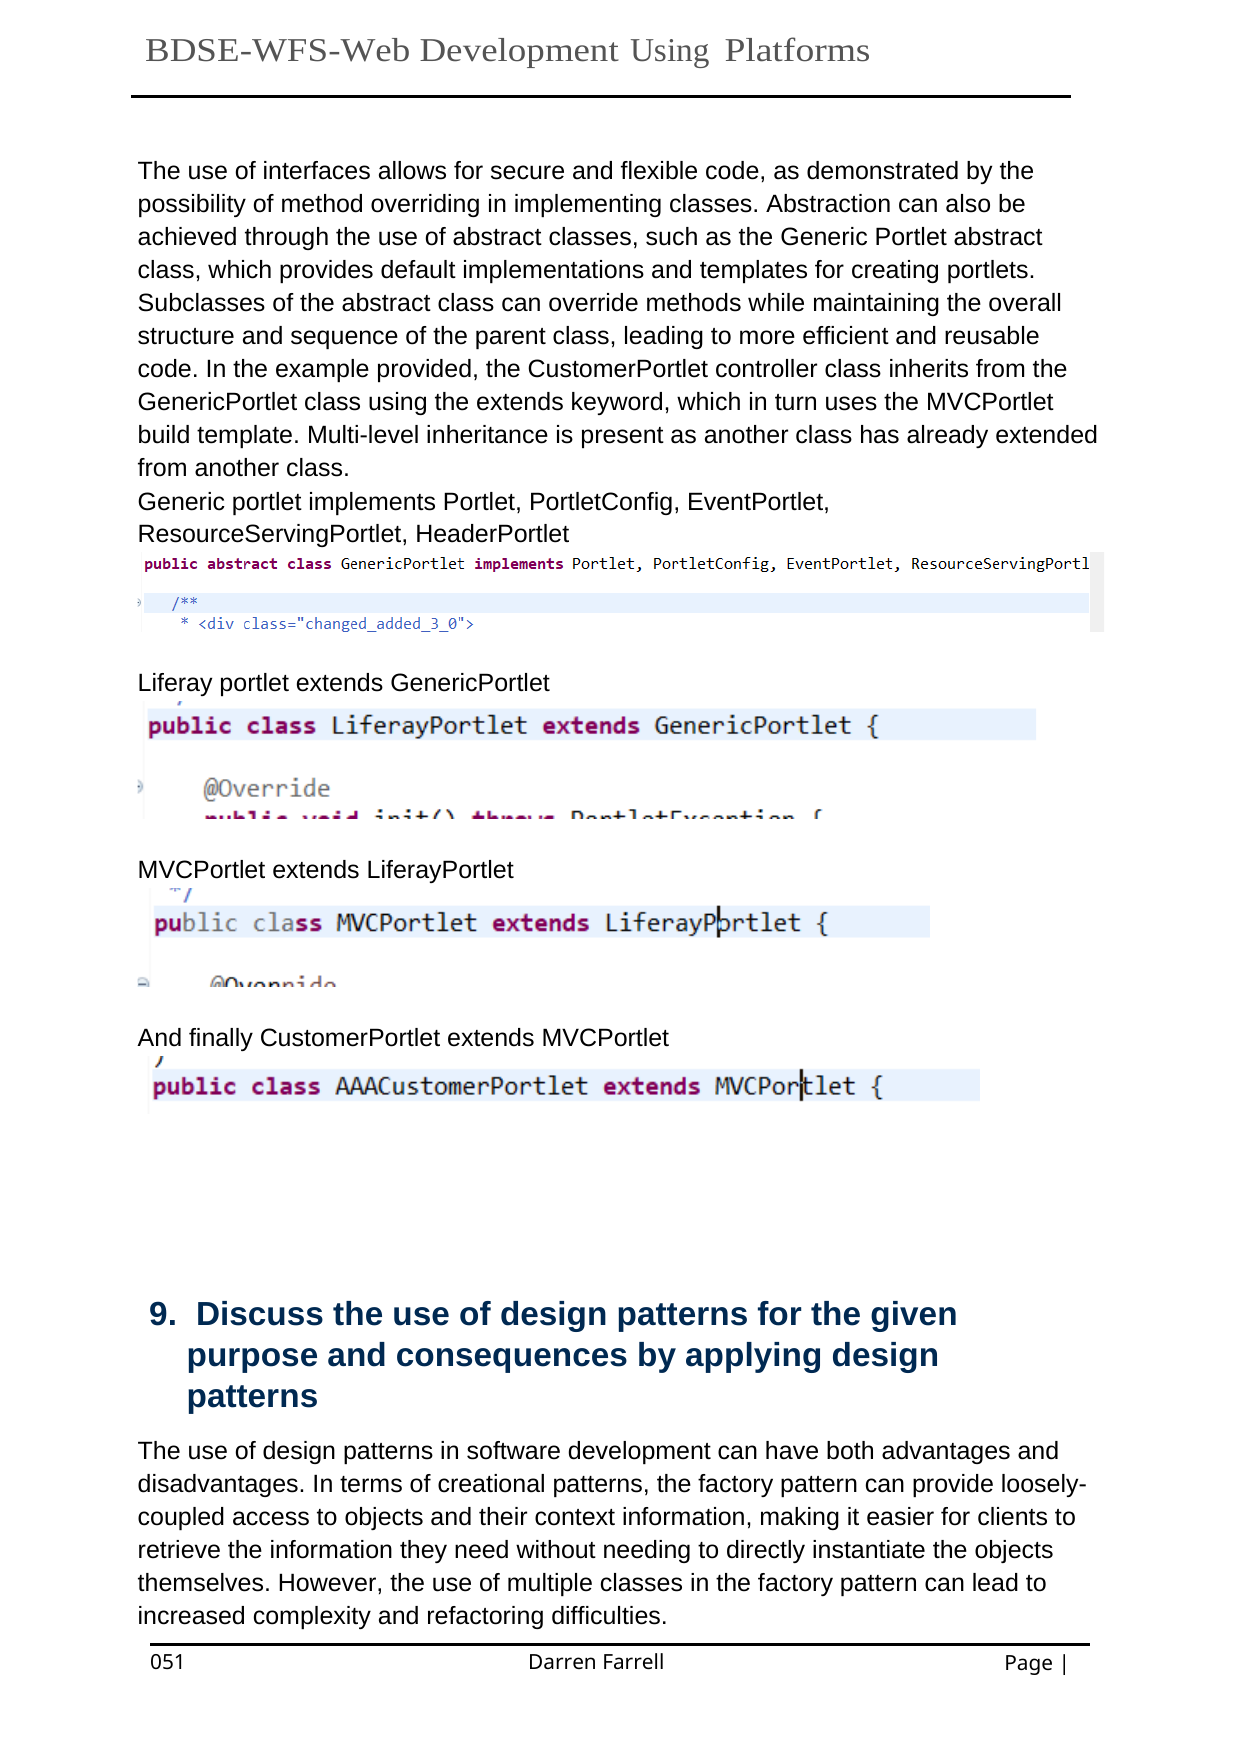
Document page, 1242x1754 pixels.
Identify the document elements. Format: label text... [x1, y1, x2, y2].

picture [137, 701, 1037, 819]
picture [137, 552, 1105, 632]
text The use of design patterns in software development can have both advantages and disadvantages. In terms of creational patterns, the factory pattern can provide loosely-coupled access to objects and their context information, making it easier for clients to retrieve the information they need without needing to directly instantiate the objects themselves. However, the use of multiple classes in the factory pattern can lead to increased complexity and refactoring difficulties. [137, 1436, 1104, 1630]
picture [137, 888, 930, 987]
picture [137, 1056, 980, 1114]
text MVCPortlet extends LiferayPortlet [137, 855, 1104, 884]
text The use of interfaces allows for secure and flexible code, as demonstrated by the possibility of method overriding in implementing classes. Abstraction can also be achieved through the use of abstract classes, such as the Generic Portlet abstract class, which provides default implementations and templates for creating portlets. Subclasses of the abstract class can override methods while maintaining the overall structure and sequence of the parent class, leading to more efficient and reusable code. In the example provided, the CustomerPortlet controller class inherits from the GenericPortlet class using the extends keyword, which in turn uses the MVCPortlet build template. Multi-level inheritance is present as another class has already extended from another class. [137, 156, 1104, 482]
text Liferay portlet extends GenericPortlet [137, 668, 1104, 697]
text Generic portlet implements Portlet, PortletConfig, EventPortlet, ResourceServingPortlet, HeaderPortlet [137, 486, 1104, 548]
text And finally CustomerPortlet extends MVCPortlet [137, 1023, 1104, 1052]
text 9. Discuss the use of design patterns for the given purpose and consequences by applying design patterns [149, 1294, 1070, 1414]
